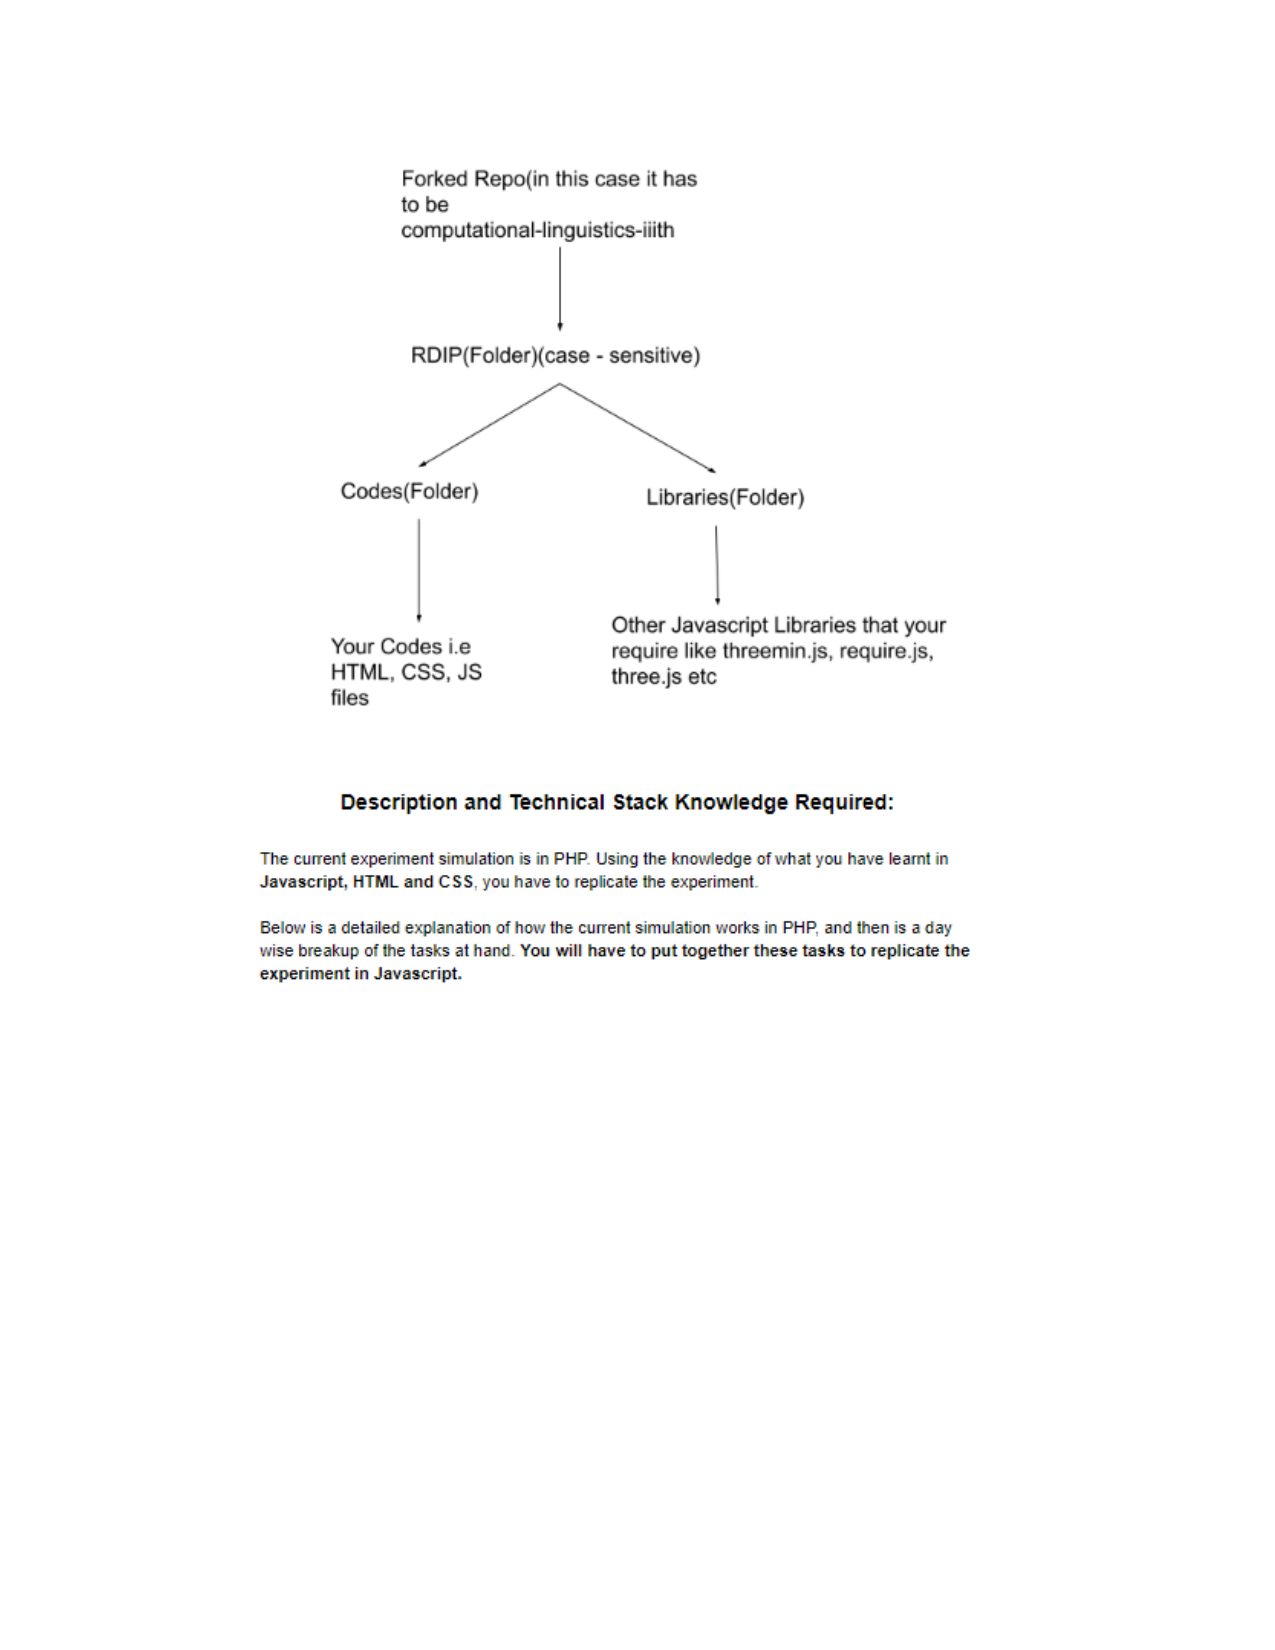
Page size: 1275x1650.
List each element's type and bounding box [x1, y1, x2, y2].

picture [150, 150, 1084, 997]
